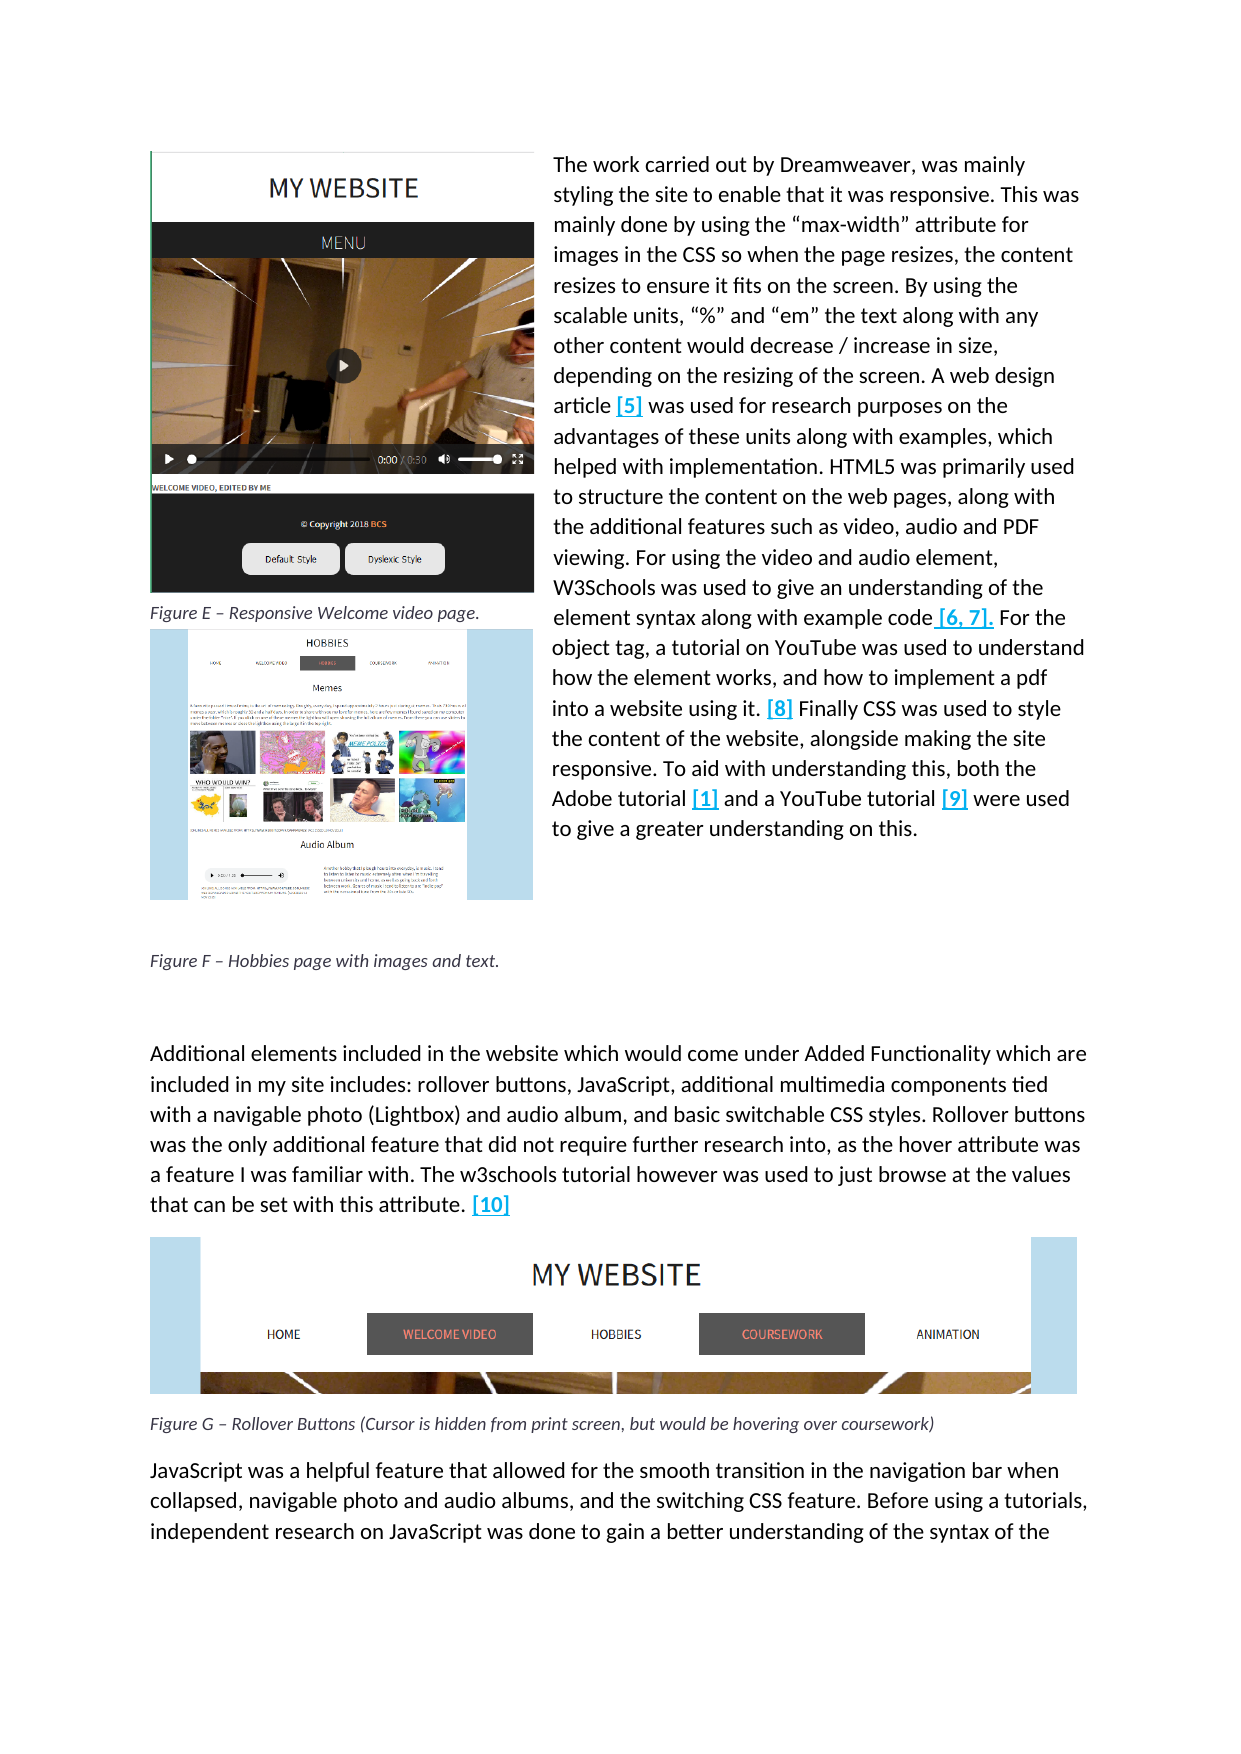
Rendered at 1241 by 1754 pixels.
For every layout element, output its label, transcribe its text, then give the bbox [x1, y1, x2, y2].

text Figure F – Hobbies page with images and text. [150, 949, 1090, 972]
picture [723, 699, 750, 719]
text Additional elements included in the website which would come under Added Functionality which are included in my site includes: rollover buttons, JavaScript, additional multimedia components tied with a navigable photo (Lightbox) and audio album, and basic switchable CSS styles. Rollover buttons was the only additional feature that did not require further research into, as the hover attribute was a feature I was familiar with. The w3schools tutorial however was used to just browse at the values that can be set with this attribute. [10] [150, 1039, 1090, 1219]
picture [150, 1237, 1077, 1394]
picture [732, 700, 742, 716]
text Figure G – Rollover Buttons (Cursor is hidden from print screen, but would be hovering over coursework) [150, 1413, 1090, 1436]
picture [148, 629, 533, 899]
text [150, 1456, 1090, 1545]
picture [150, 151, 535, 593]
